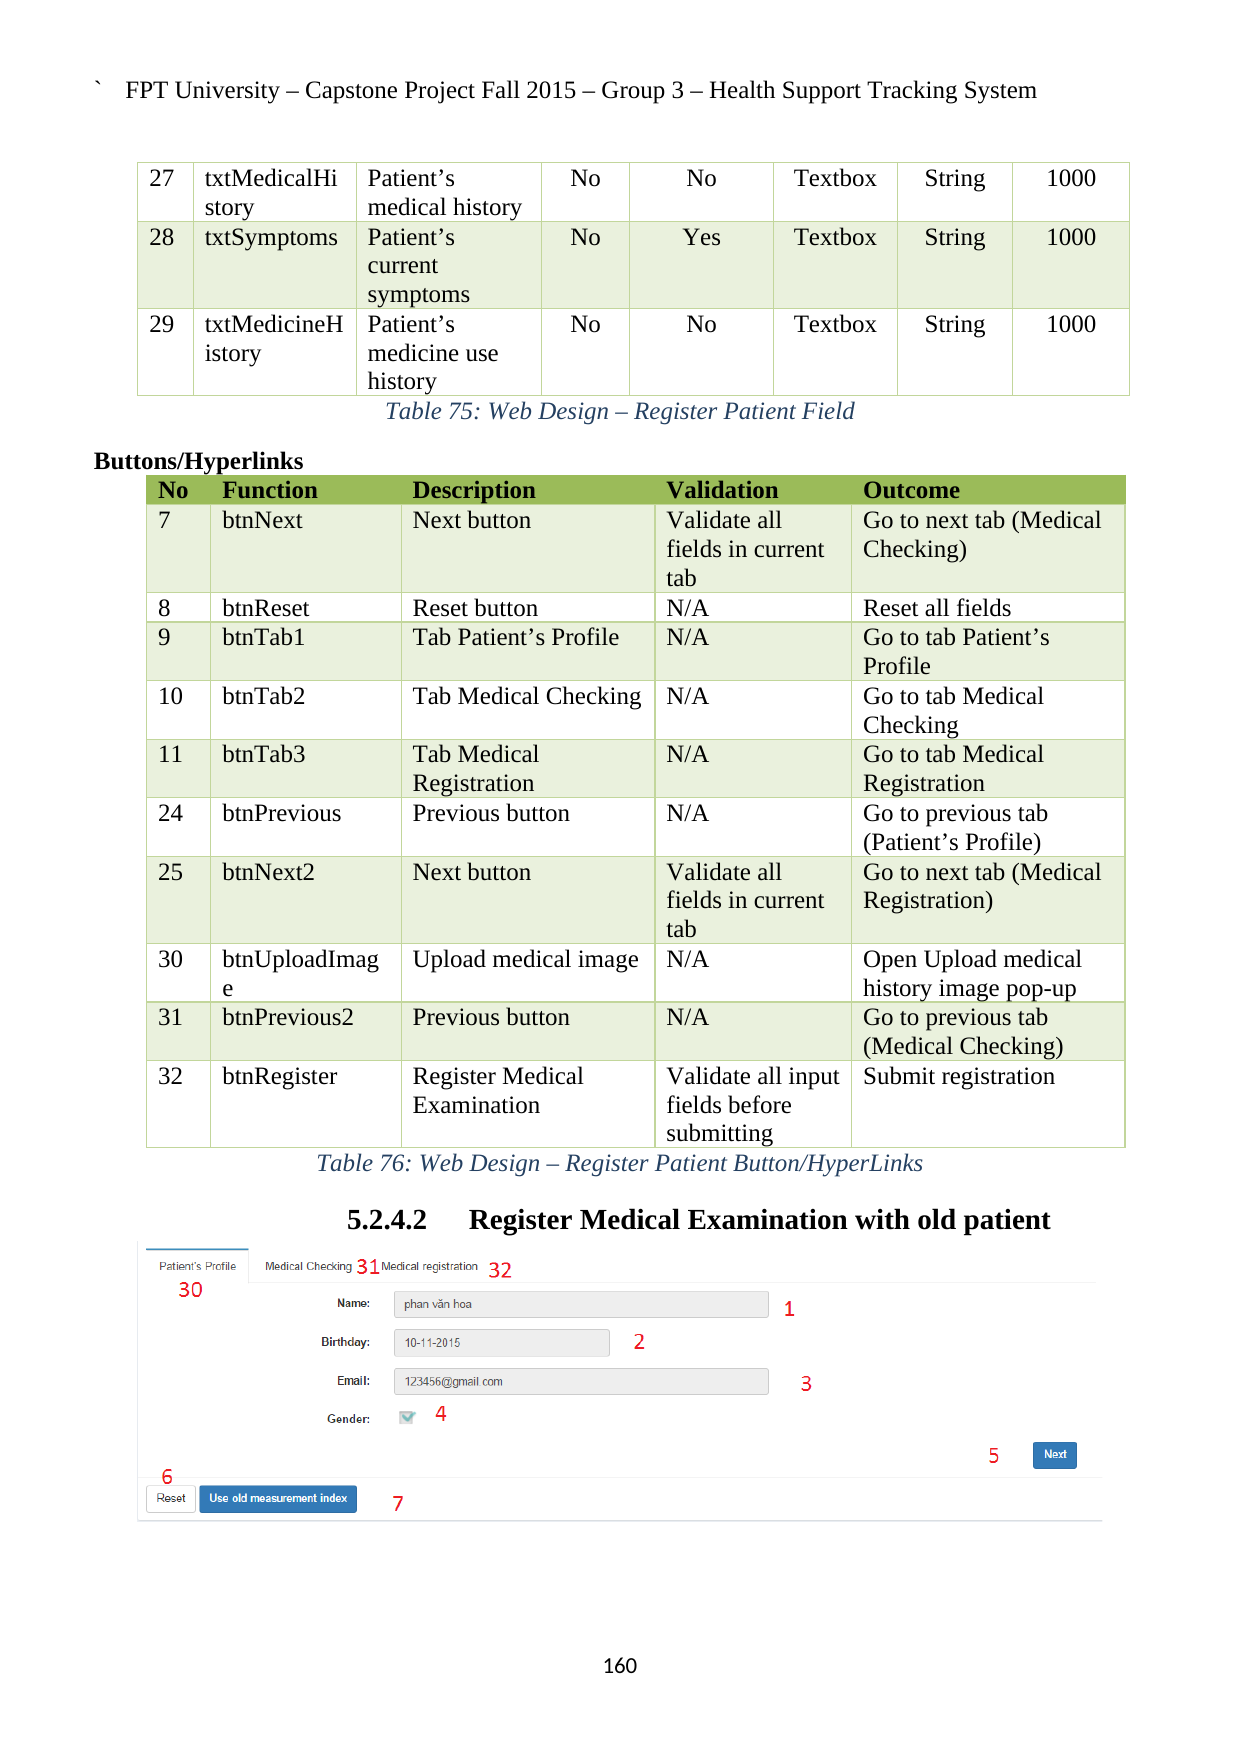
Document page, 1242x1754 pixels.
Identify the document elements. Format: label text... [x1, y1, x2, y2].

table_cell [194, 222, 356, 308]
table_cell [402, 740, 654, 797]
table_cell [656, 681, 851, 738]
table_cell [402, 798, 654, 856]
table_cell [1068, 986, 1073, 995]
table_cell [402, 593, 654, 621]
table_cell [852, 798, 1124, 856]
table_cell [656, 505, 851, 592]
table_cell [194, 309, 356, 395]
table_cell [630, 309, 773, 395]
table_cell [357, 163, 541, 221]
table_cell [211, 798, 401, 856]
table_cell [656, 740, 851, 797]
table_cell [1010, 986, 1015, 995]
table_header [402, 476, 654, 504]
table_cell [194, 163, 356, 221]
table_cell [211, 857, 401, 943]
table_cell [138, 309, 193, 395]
picture [137, 1241, 1103, 1522]
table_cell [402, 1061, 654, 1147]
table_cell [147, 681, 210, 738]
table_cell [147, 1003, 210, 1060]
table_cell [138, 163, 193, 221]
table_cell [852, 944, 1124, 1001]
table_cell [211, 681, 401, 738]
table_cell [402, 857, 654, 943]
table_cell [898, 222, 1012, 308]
text Table 76: Web Design – Register Patient Button/HyperLinks [94, 1148, 1146, 1177]
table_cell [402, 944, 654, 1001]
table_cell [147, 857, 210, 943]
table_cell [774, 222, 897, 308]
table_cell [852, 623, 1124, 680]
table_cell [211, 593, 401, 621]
text Buttons/Hyperlinks [94, 446, 1146, 474]
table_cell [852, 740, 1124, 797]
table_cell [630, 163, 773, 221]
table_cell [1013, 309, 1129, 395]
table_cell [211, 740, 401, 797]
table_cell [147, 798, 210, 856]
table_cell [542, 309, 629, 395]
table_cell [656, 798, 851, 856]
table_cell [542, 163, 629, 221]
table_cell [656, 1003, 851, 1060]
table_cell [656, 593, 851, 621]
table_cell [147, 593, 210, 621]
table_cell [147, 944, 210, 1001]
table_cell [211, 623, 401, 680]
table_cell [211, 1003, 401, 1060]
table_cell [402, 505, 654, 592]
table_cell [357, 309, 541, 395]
text Table 75: Web Design – Register Patient Field [94, 396, 1146, 425]
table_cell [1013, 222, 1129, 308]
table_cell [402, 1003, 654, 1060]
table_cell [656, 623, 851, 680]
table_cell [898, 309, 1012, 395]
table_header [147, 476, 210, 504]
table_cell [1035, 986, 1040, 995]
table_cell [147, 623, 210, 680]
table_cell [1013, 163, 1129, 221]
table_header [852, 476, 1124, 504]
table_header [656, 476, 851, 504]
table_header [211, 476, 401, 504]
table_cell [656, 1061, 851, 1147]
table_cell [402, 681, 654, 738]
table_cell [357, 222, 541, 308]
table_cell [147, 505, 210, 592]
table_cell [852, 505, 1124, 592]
subtitle Register Medical Examination with old patient [347, 1202, 1146, 1236]
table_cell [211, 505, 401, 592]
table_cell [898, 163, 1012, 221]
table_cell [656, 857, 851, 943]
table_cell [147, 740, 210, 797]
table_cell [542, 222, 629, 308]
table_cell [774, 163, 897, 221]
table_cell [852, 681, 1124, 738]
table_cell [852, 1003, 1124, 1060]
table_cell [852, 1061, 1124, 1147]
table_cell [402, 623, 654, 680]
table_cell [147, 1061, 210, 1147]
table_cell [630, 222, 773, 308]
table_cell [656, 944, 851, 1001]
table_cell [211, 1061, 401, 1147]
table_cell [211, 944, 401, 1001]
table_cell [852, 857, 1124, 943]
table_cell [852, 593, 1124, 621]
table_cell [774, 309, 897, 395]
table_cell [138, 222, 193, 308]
